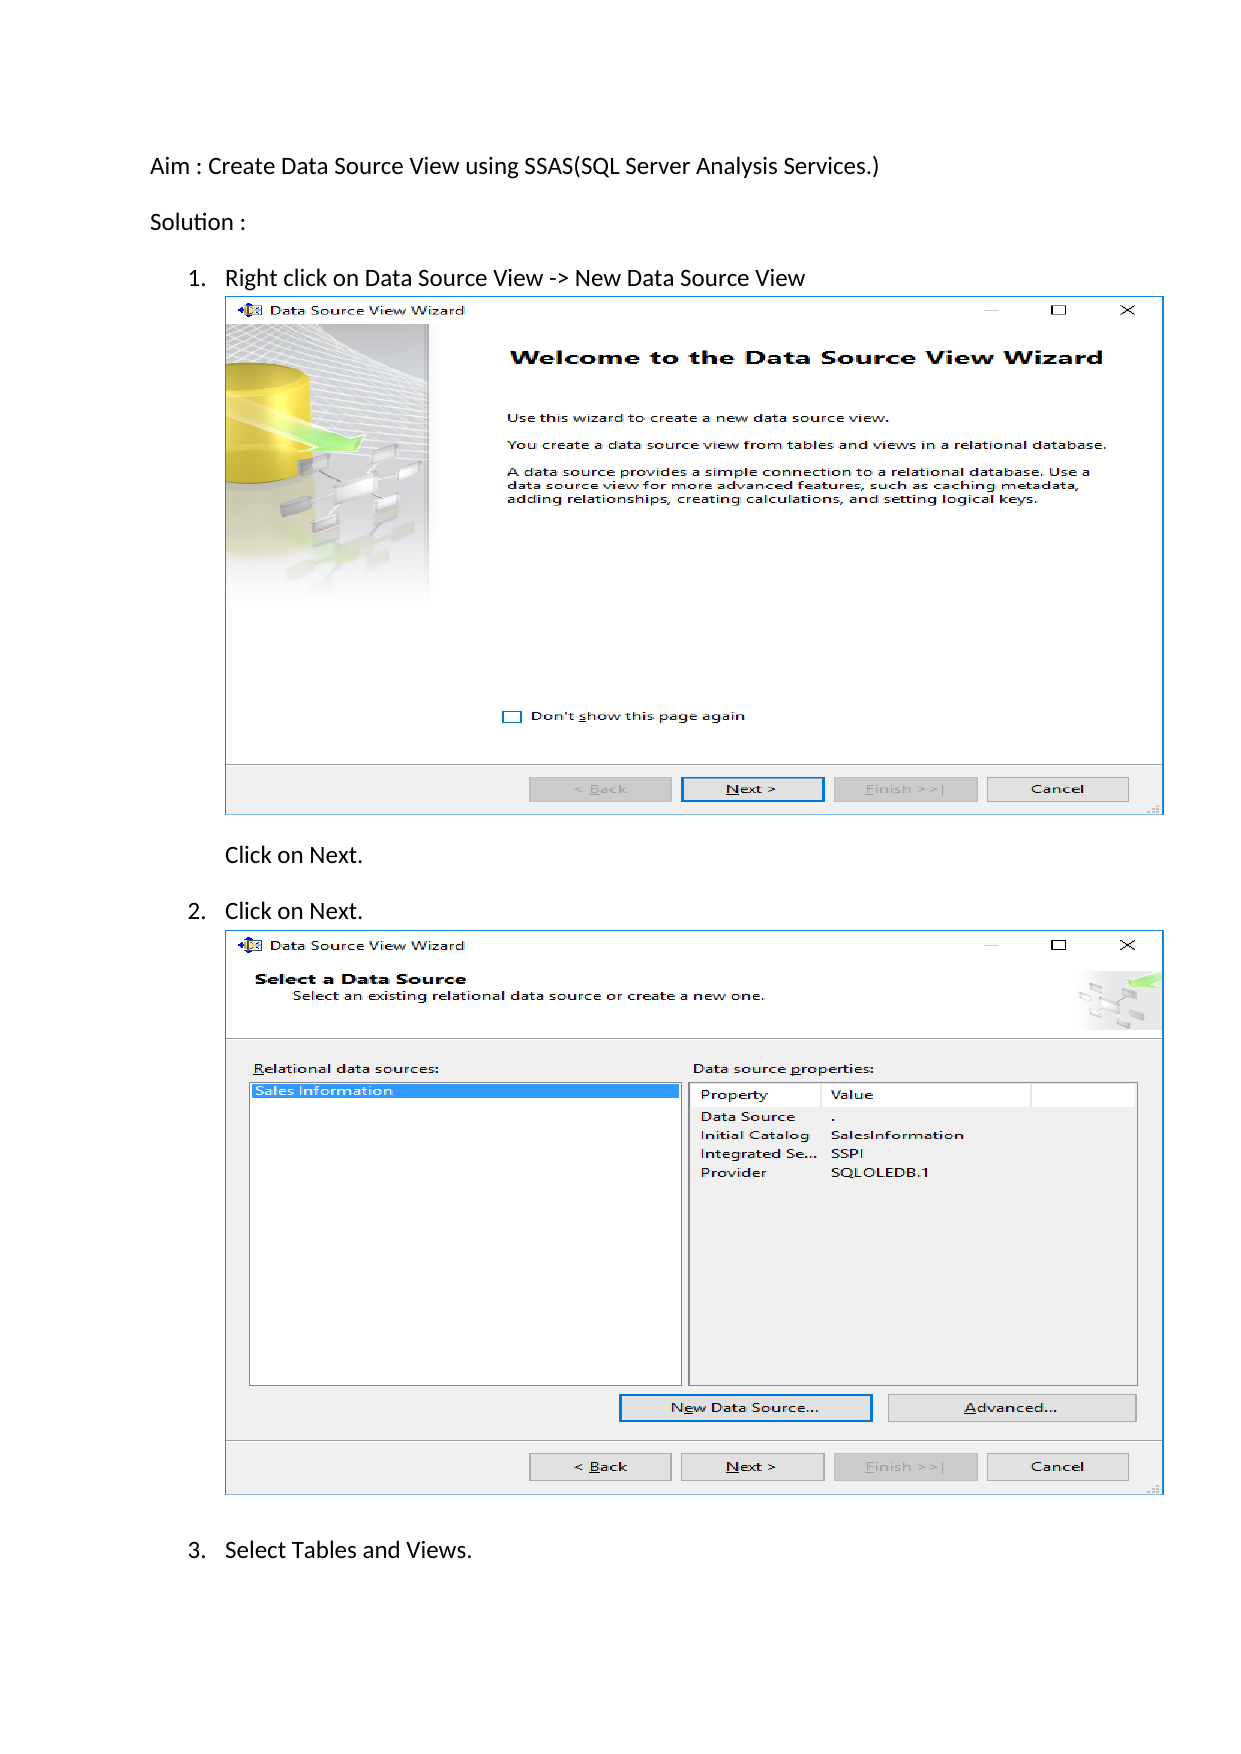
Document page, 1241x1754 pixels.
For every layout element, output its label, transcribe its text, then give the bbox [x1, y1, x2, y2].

list Right click on Data Source View -> New Data Source View [187, 262, 1090, 292]
list Select Tables and Views. [187, 1534, 1090, 1565]
picture [225, 930, 1164, 1495]
text Aim : Create Data Source View using SSAS(SQL Server Analysis Services.) [150, 150, 1090, 181]
text Solution : [150, 206, 1090, 236]
text Click on Next. [150, 839, 1090, 870]
list Click on Next. [187, 895, 1090, 926]
picture [225, 296, 1164, 815]
